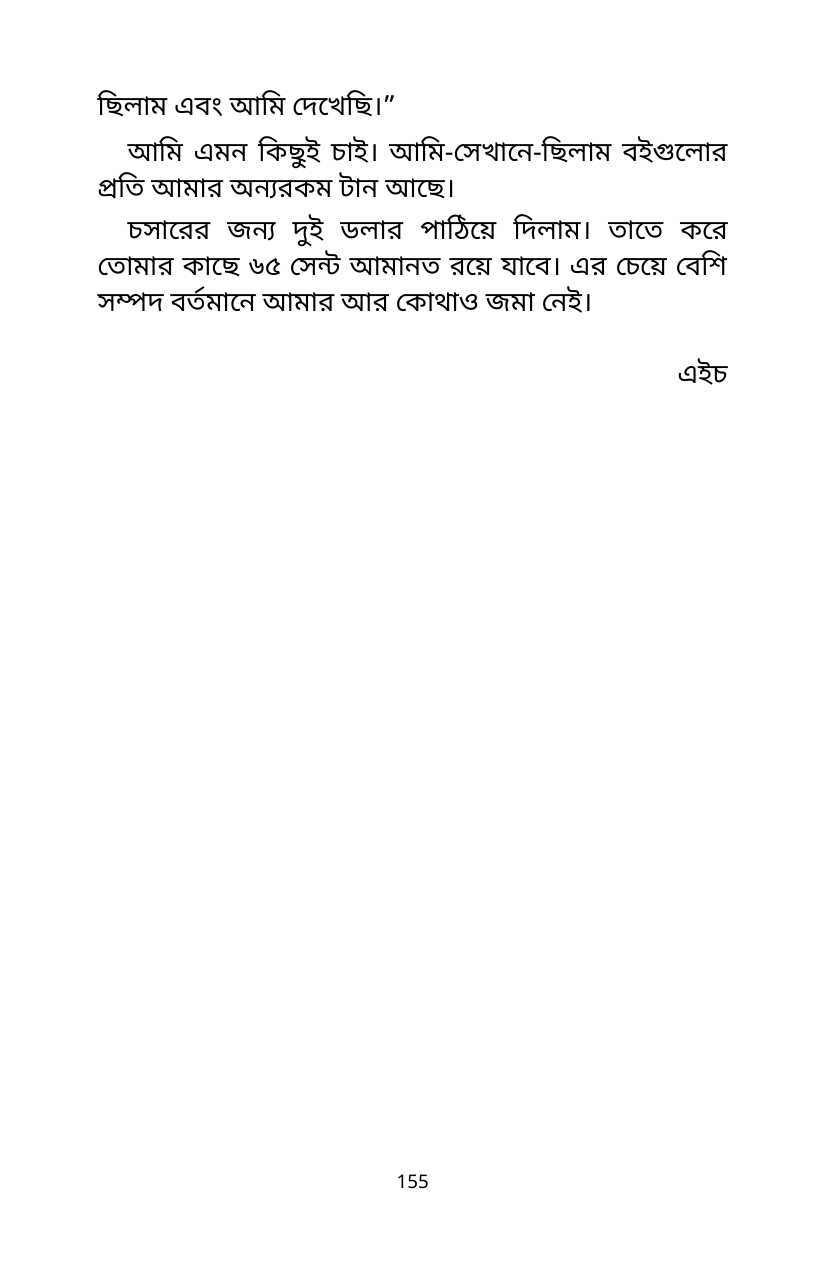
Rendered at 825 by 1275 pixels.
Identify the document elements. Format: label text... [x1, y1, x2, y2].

text চসারের জন্য দুই ডলার পাঠিয়ে দিলাম। তাতে করে তোমার কাছে ৬৫ সেন্ট আমানত রয়ে যাবে। এর চেয়ে বেশি সম্পদ বর্তমানে আমার আর কোথাও জমা নেই। [97, 214, 727, 322]
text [97, 90, 727, 126]
text এইচ [97, 359, 727, 395]
text আমি এমন কিছুই চাই। আমি-সেখানে-ছিলাম বইগুলোর প্রতি আমার অন্যরকম টান আছে। [97, 132, 727, 208]
